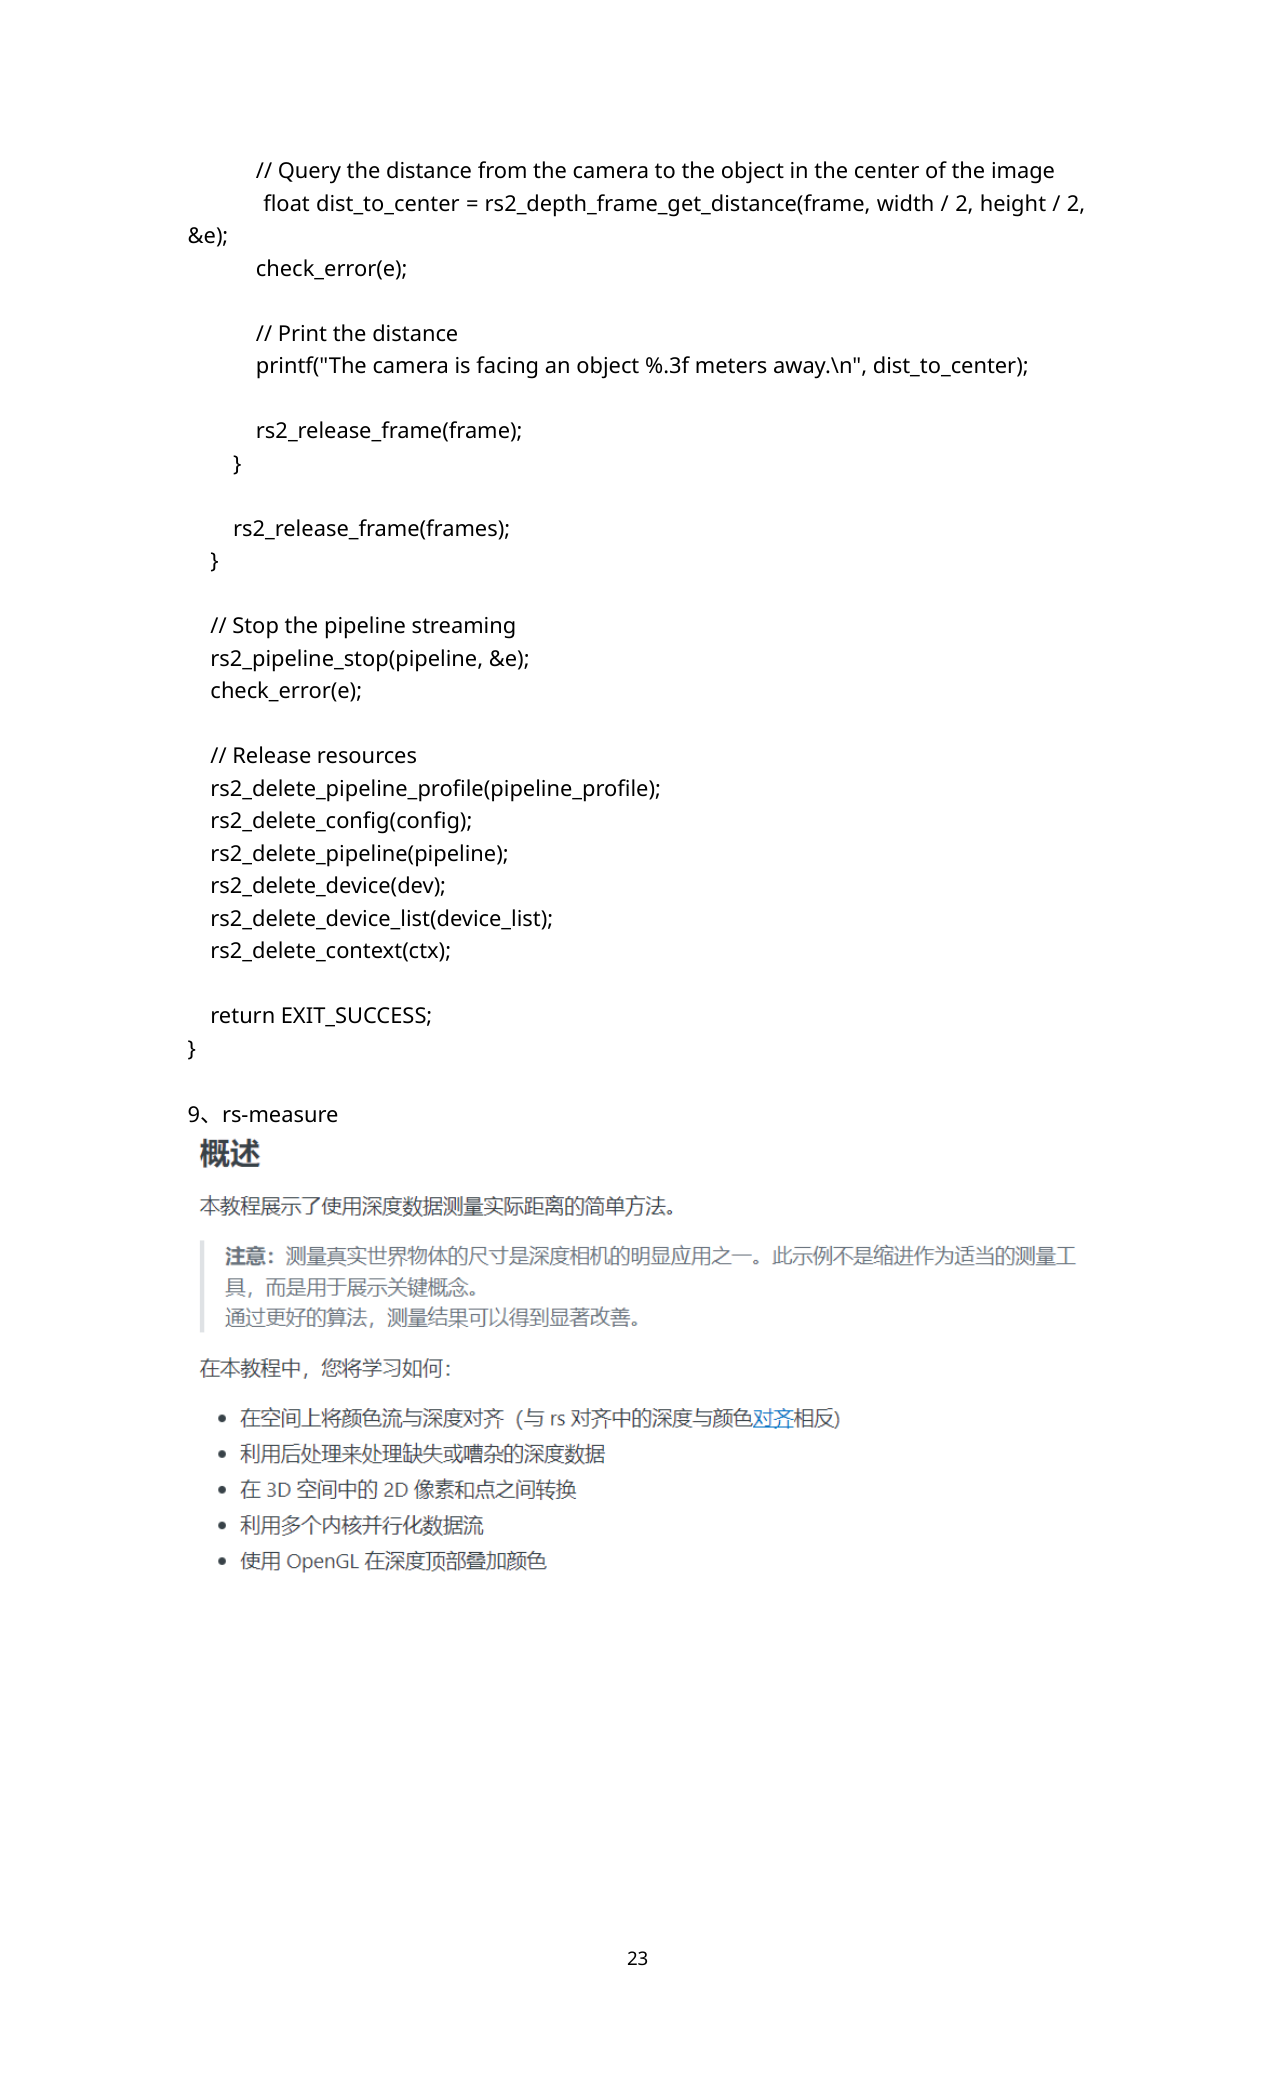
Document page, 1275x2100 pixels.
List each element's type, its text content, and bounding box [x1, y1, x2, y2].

text } [187, 447, 1087, 479]
text return EXIT_SUCCESS; [187, 999, 1087, 1032]
picture [187, 1129, 1088, 1592]
text rs2_pipeline_stop(pipeline, &e); [187, 642, 1087, 674]
text rs2_delete_device_list(device_list); [187, 902, 1087, 934]
text check_error(e); [187, 252, 1087, 284]
text rs2_delete_pipeline_profile(pipeline_profile); [187, 772, 1087, 804]
text rs2_delete_config(config); [187, 804, 1087, 837]
text rs2_delete_pipeline(pipeline); [187, 837, 1087, 869]
text // Query the distance from the camera to the object in the center of the image [187, 154, 1087, 187]
text rs2_delete_context(ctx); [187, 934, 1087, 967]
text float dist_to_center = rs2_depth_frame_get_distance(frame, width / 2, height / 2, &e); [187, 187, 1087, 252]
text rs2_release_frame(frames); [187, 512, 1087, 544]
text 9、rs-measure [187, 1097, 1087, 1129]
text rs2_delete_device(dev); [187, 869, 1087, 902]
text // Stop the pipeline streaming [187, 609, 1087, 642]
text // Release resources [187, 739, 1087, 772]
text printf("The camera is facing an object %.3f meters away.\n", dist_to_center); [187, 349, 1087, 382]
text // Print the distance [187, 317, 1087, 349]
text rs2_release_frame(frame); [187, 414, 1087, 447]
text check_error(e); [187, 674, 1087, 707]
text } [187, 544, 1087, 577]
text } [187, 1032, 1087, 1064]
